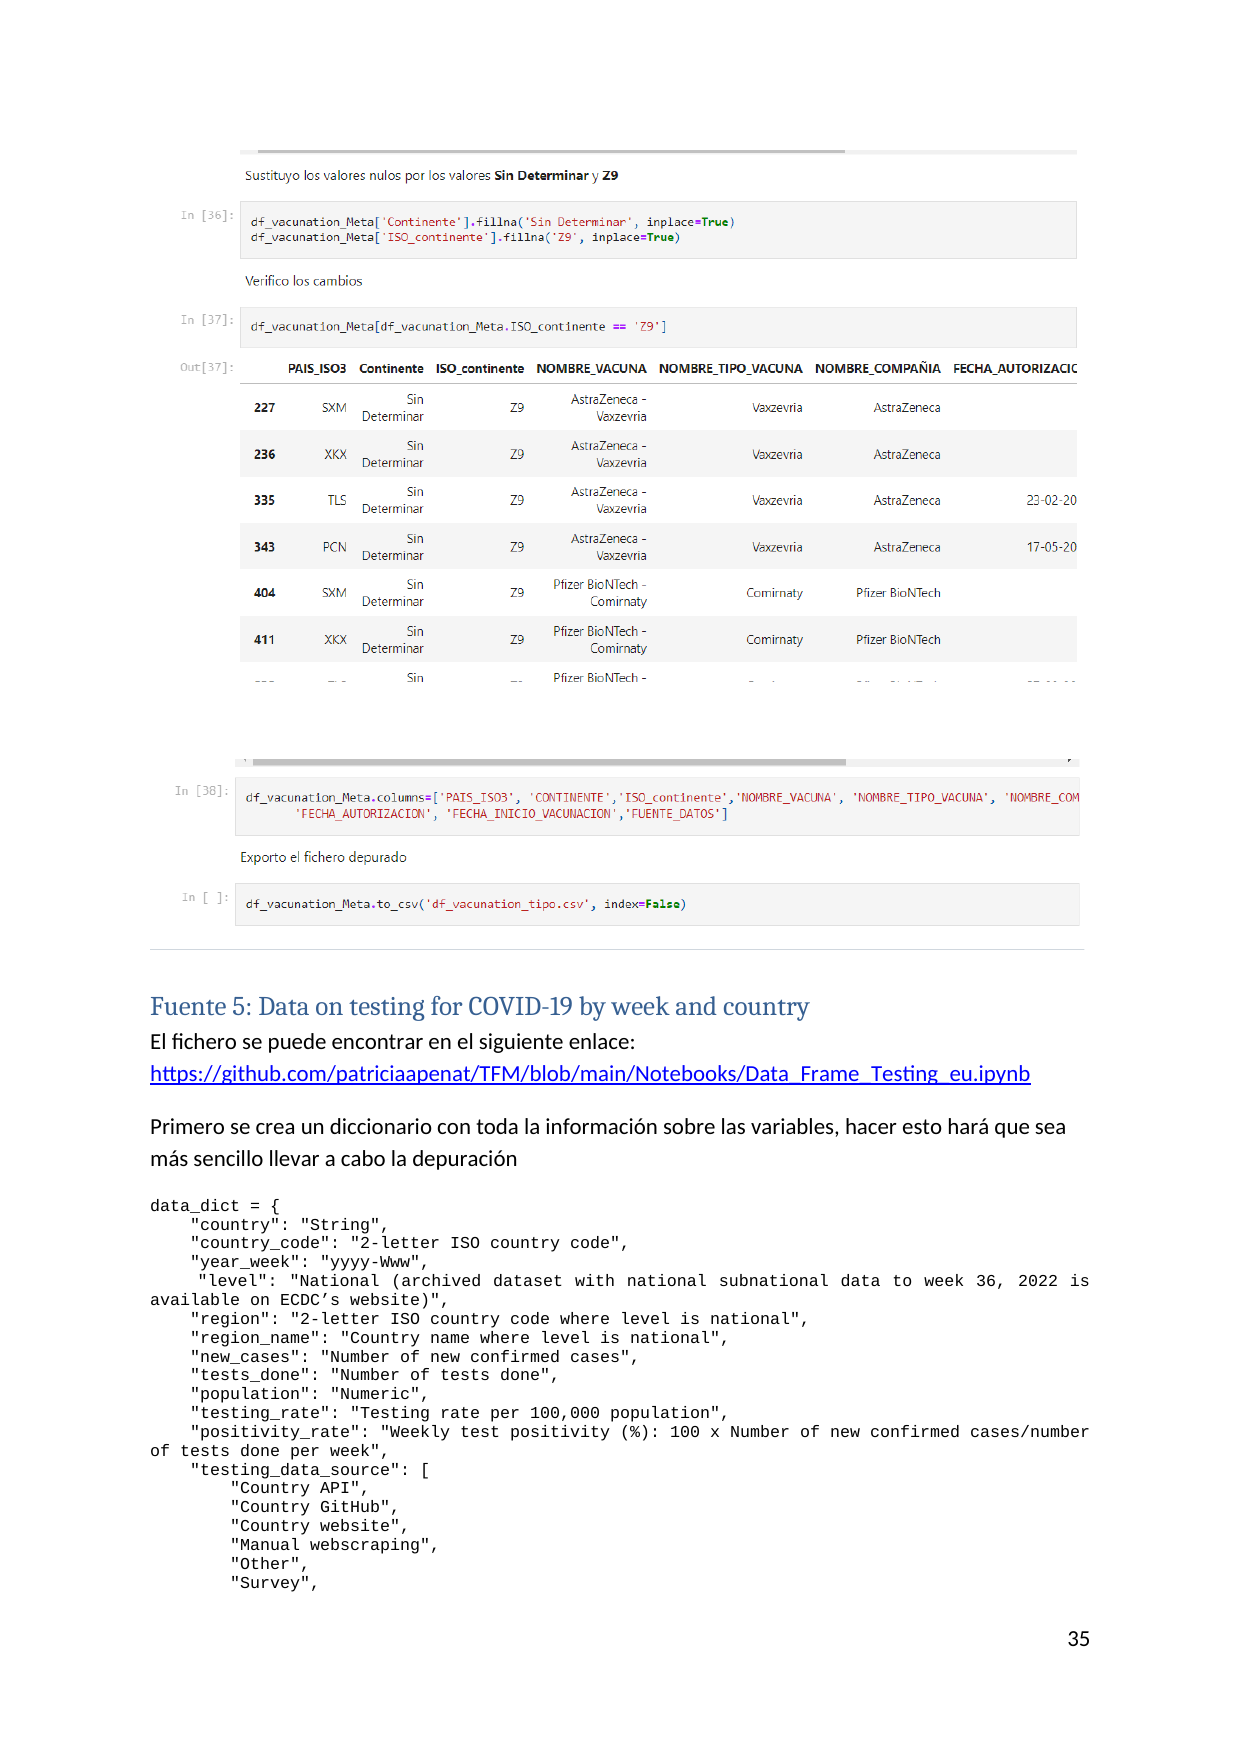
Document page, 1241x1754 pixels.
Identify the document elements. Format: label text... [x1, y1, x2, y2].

text "Country API", [150, 1480, 1090, 1499]
text "Survey", [150, 1574, 1090, 1593]
picture [150, 150, 1089, 682]
text "population": "Numeric", [150, 1386, 1090, 1405]
text "testing_rate": "Testing rate per 100,000 population", [150, 1405, 1090, 1423]
text "region_name": "Country name where level is national", [150, 1329, 1090, 1348]
text "new_cases": "Number of new confirmed cases", [150, 1348, 1090, 1367]
text data_dict = { [150, 1197, 1090, 1216]
text "region": "2-letter ISO country code where level is national", [150, 1310, 1090, 1329]
text "Country GitHub", [150, 1499, 1090, 1518]
picture [150, 759, 1085, 967]
text "year_week": "yyyy-Www", [150, 1254, 1090, 1273]
text "positivity_rate": "Weekly test positivity (%): 100 x Number of new confirmed cases/number of tests done per week", [150, 1423, 1090, 1461]
text "level": "National (archived dataset with national subnational data to week 36, 2022 is available on ECDC’s website)", [150, 1273, 1090, 1310]
text "country": "String", [150, 1216, 1090, 1235]
text Primero se crea un diccionario con toda la información sobre las variables, hacer esto hará que sea más sencillo llevar a cabo la depuración [150, 1112, 1090, 1172]
text "Manual webscraping", [150, 1537, 1090, 1556]
text "testing_data_source": [ [150, 1461, 1090, 1480]
subtitle Fuente 5: Data on testing for COVID-19 by week and country [150, 991, 1090, 1022]
text "Country website", [150, 1518, 1090, 1537]
text "Other", [150, 1556, 1090, 1574]
text "tests_done": "Number of tests done", [150, 1367, 1090, 1386]
text "country_code": "2-letter ISO country code", [150, 1235, 1090, 1254]
text El fichero se puede encontrar en el siguiente enlace: https://github.com/patriciaapenat/TFM/blob/main/Notebooks/Data_Frame_Testing_eu.ipynb [150, 1027, 1090, 1087]
